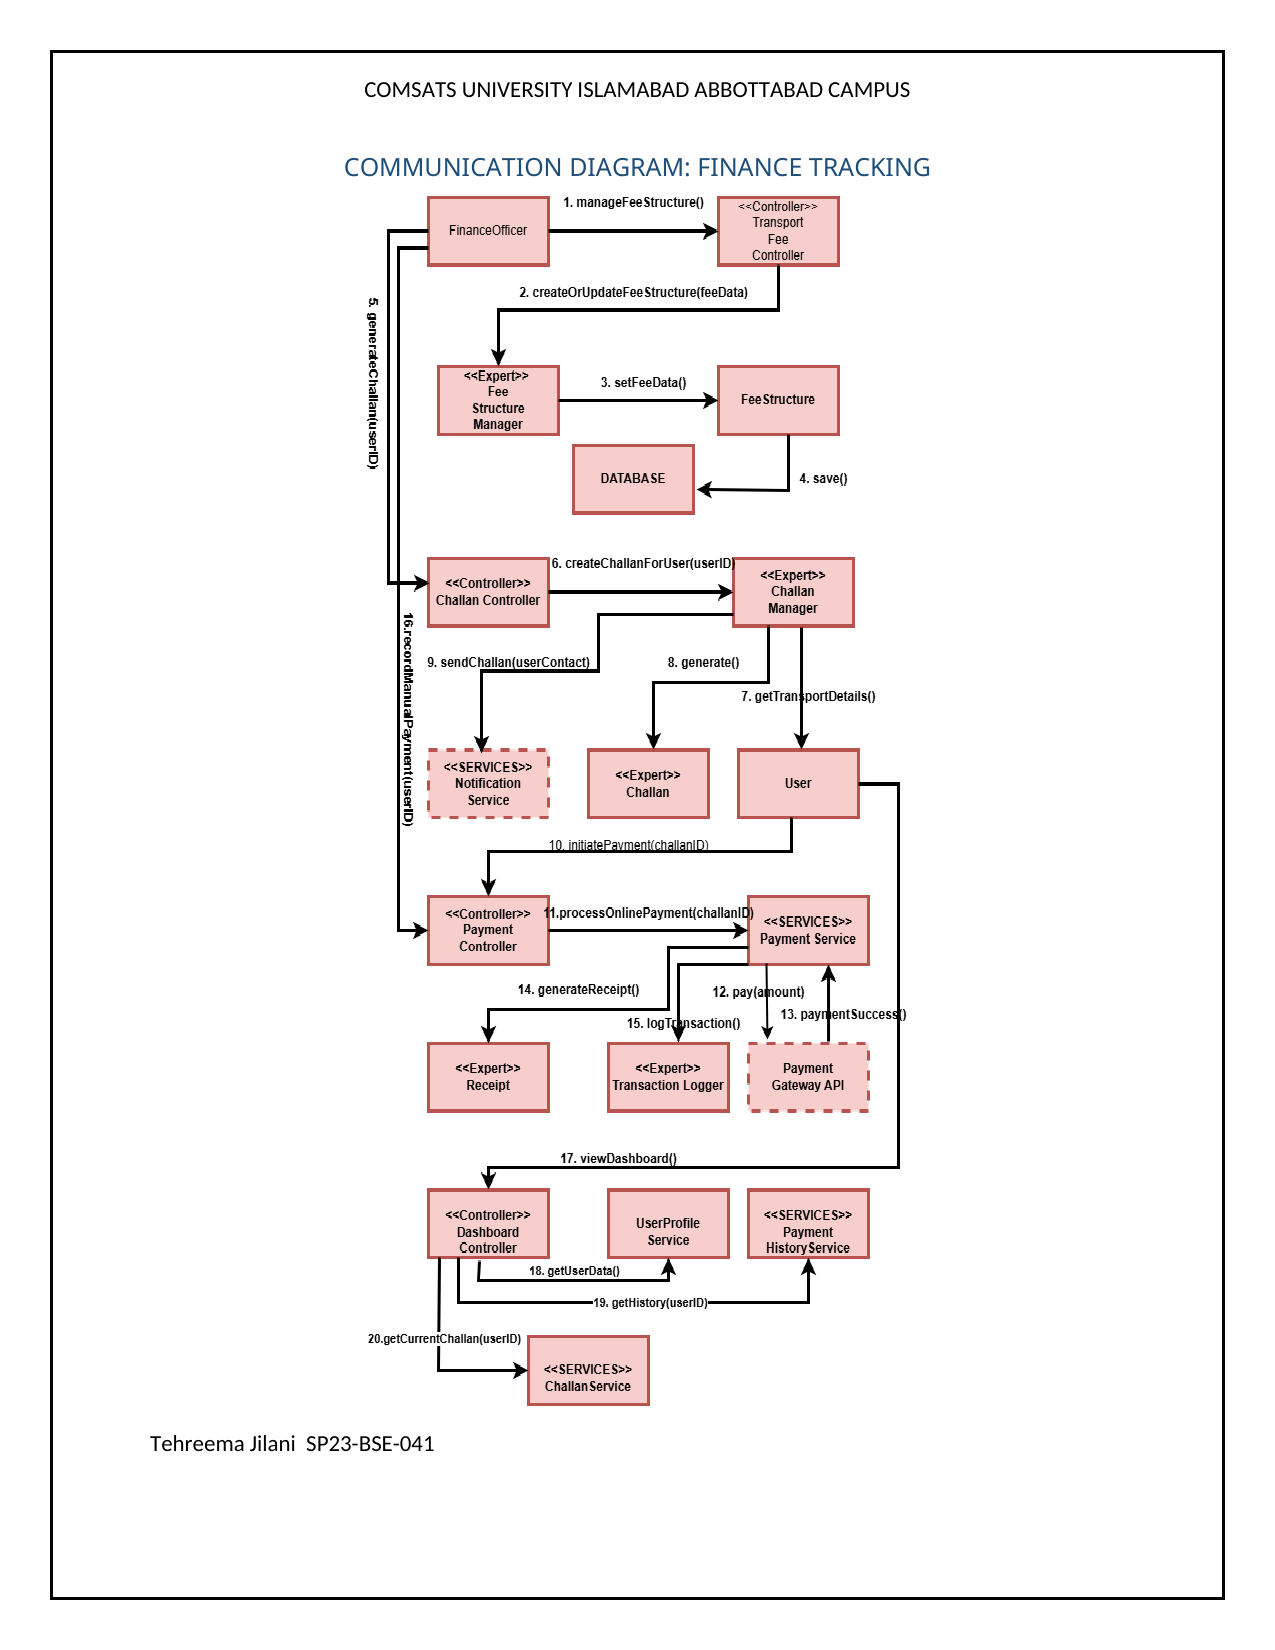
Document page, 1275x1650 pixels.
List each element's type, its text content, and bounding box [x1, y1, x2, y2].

picture [358, 186, 917, 1411]
text Tehreema Jilani SP23-BSE-041 [150, 1429, 1125, 1457]
subtitle COMMUNICATION DIAGRAM: FINANCE TRACKING [150, 150, 1125, 184]
